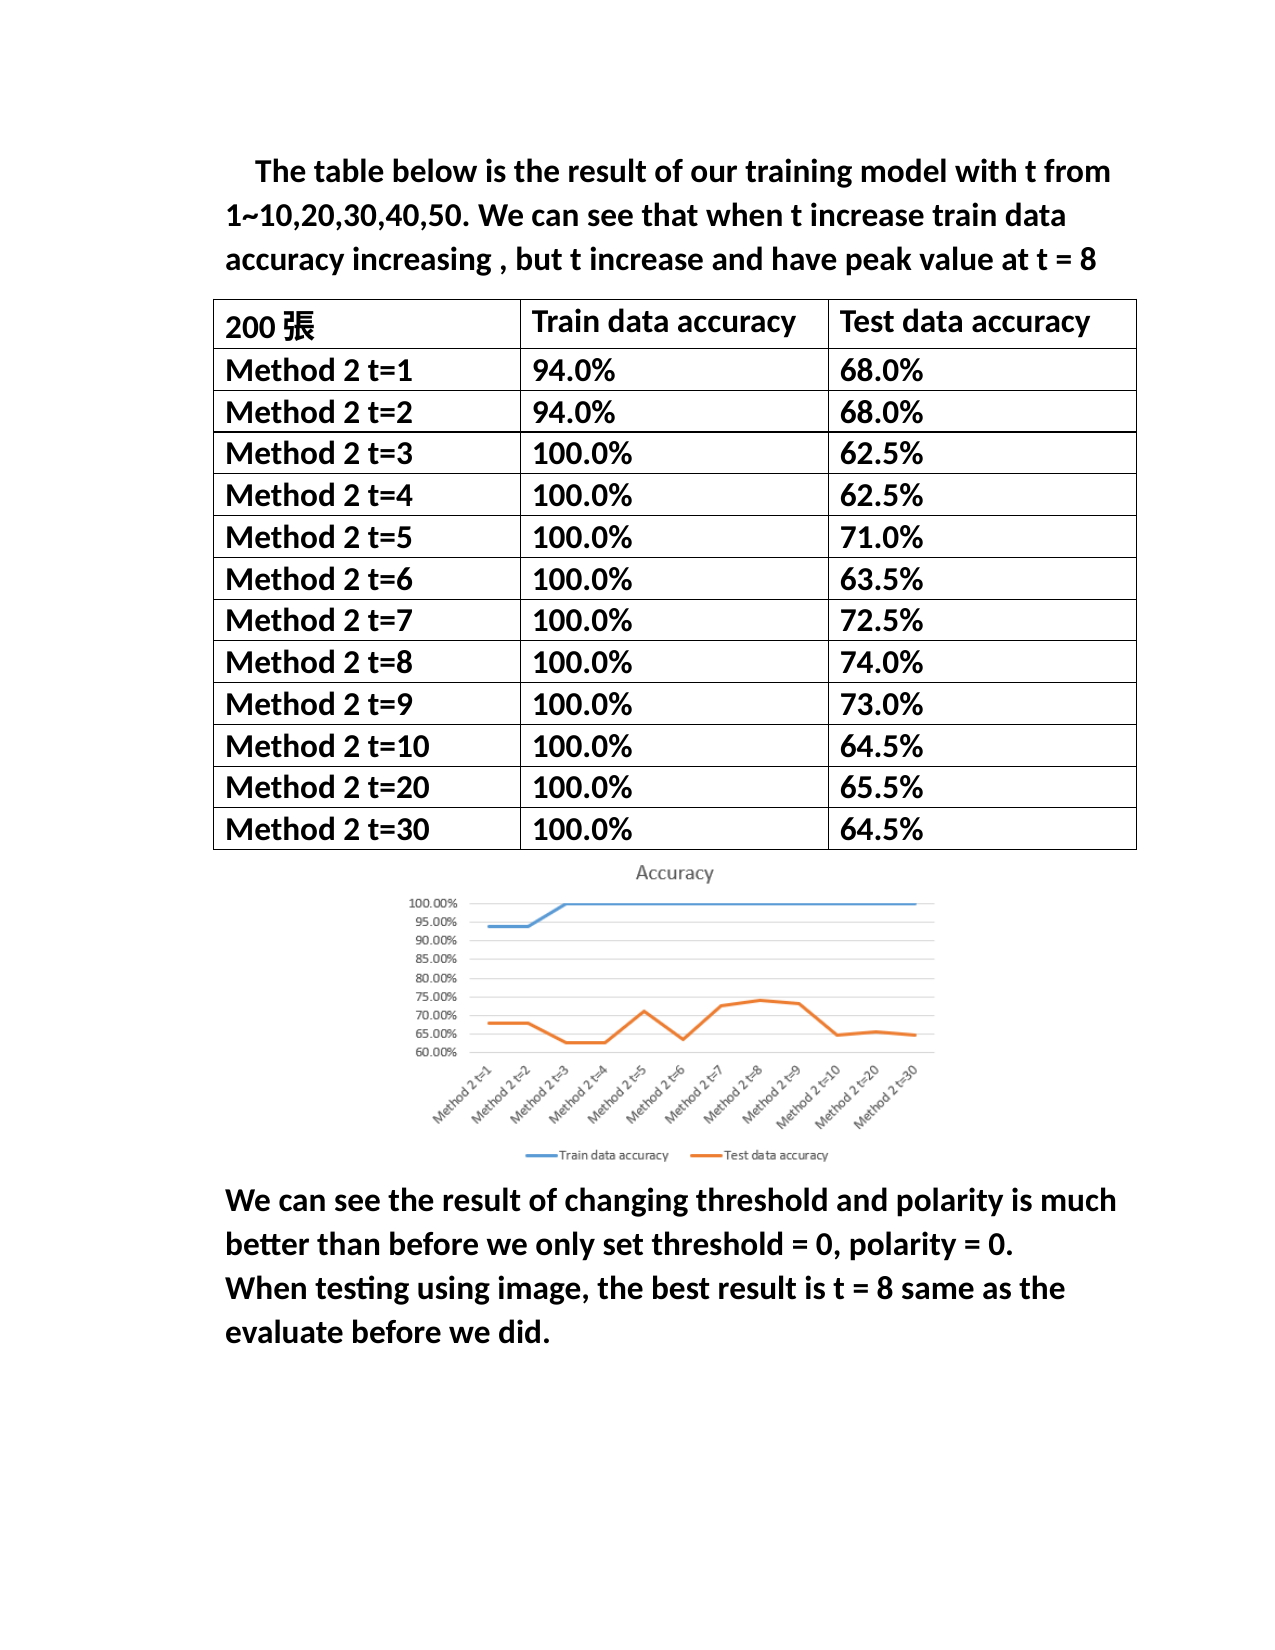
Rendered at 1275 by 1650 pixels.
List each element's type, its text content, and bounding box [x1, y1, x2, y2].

table_header Test data accuracy [829, 300, 1136, 348]
table_cell Method 2 t=4 [214, 474, 520, 515]
table_cell 74.0% [829, 641, 1136, 682]
table_cell 100.0% [521, 474, 828, 515]
table_cell 63.5% [829, 558, 1136, 598]
table_header Train data accuracy [521, 300, 828, 348]
table_cell 62.5% [829, 433, 1136, 473]
table_cell 62.5% [829, 474, 1136, 515]
list When testing using image, the best result is t = 8 same as the evaluate before we did. [225, 1267, 1125, 1352]
table_cell 72.5% [829, 600, 1136, 640]
table_cell 100.0% [521, 600, 828, 640]
table_cell Method 2 t=2 [214, 391, 520, 431]
table_cell Method 2 t=1 [214, 349, 520, 389]
table_cell Method 2 t=8 [214, 641, 520, 682]
table_cell 100.0% [521, 767, 828, 807]
table_cell Method 2 t=10 [214, 725, 520, 766]
table_cell 100.0% [521, 683, 828, 724]
table_header 200張 [214, 300, 520, 348]
table_cell 100.0% [521, 558, 828, 598]
table_cell 100.0% [521, 433, 828, 473]
table_cell 64.5% [829, 725, 1136, 766]
table_cell 65.5% [829, 767, 1136, 807]
table_cell 64.5% [829, 808, 1136, 849]
table_cell Method 2 t=6 [214, 558, 520, 598]
table_cell Method 2 t=3 [214, 433, 520, 473]
table_cell 68.0% [829, 391, 1136, 431]
table_cell Method 2 t=5 [214, 516, 520, 557]
table_cell Method 2 t=9 [214, 683, 520, 724]
table_cell 71.0% [829, 516, 1136, 557]
list The table below is the result of our training model with t from 1~10,20,30,40,50. We can see that when t increase train data accuracy increasing , but t increase and have peak value at t = 8 [225, 150, 1125, 279]
table_cell 73.0% [829, 683, 1136, 724]
table_cell 100.0% [521, 725, 828, 766]
table_cell 100.0% [521, 516, 828, 557]
table_cell 94.0% [521, 391, 828, 431]
table_cell 100.0% [521, 808, 828, 849]
picture [403, 850, 947, 1178]
table_cell 94.0% [521, 349, 828, 389]
table_cell 68.0% [829, 349, 1136, 389]
table_cell Method 2 t=30 [214, 808, 520, 849]
table_cell Method 2 t=20 [214, 767, 520, 807]
table_cell 100.0% [521, 641, 828, 682]
table_cell Method 2 t=7 [214, 600, 520, 640]
list We can see the result of changing threshold and polarity is much better than before we only set threshold = 0, polarity = 0. [225, 1179, 1125, 1264]
